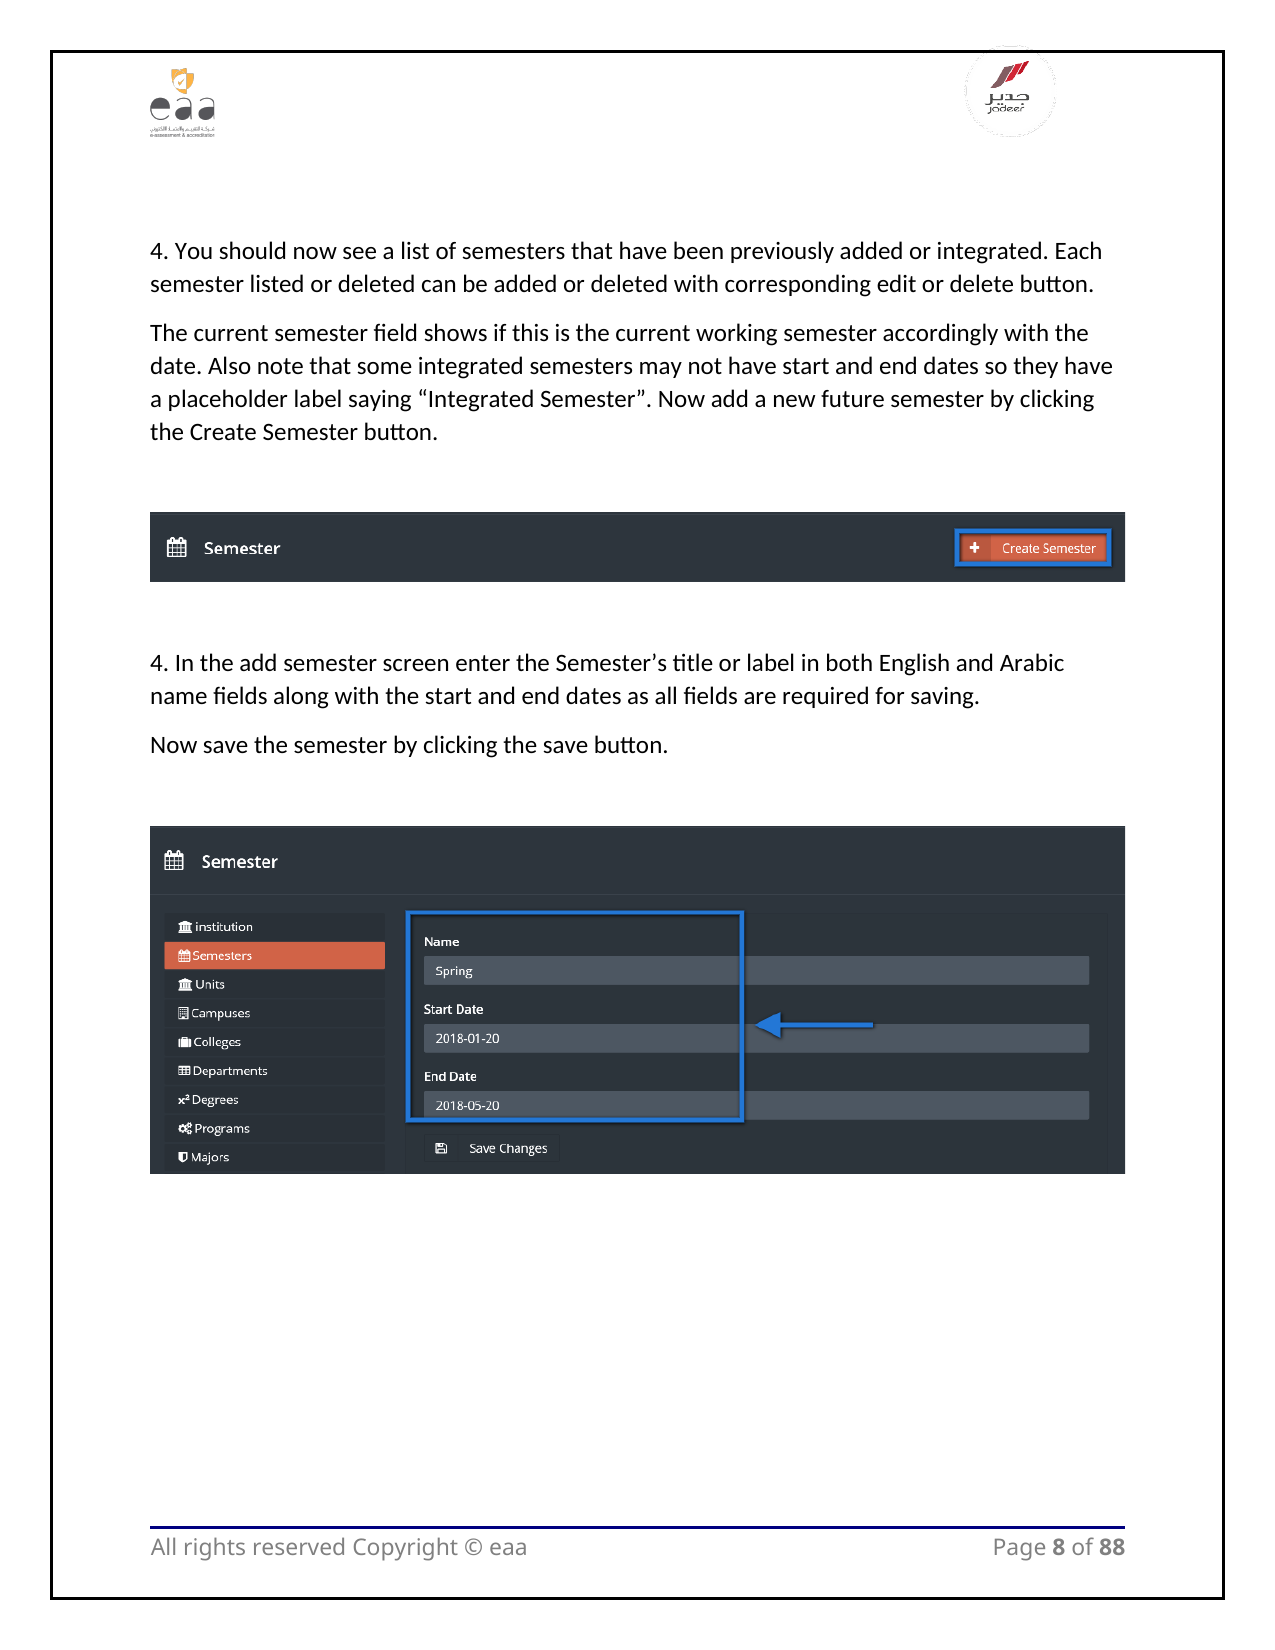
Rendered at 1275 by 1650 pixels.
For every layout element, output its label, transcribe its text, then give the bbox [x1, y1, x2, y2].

text The current semester field shows if this is the current working semester accordingly with the date. Also note that some integrated semesters may not have start and end dates so they have a placeholder label saying “Integrated Semester”. Now add a new future semester by clicking the Create Semester button. [150, 317, 1125, 447]
text Now save the semester by clicking the save button. [150, 729, 1125, 760]
picture [150, 68, 215, 137]
picture [964, 45, 1057, 50]
text 4. In the add semester screen enter the Semester’s title or label in both English and Arabic name fields along with the start and end dates as all fields are required for saving. [150, 647, 1125, 711]
picture [150, 826, 1125, 1174]
picture [964, 53, 1057, 137]
picture [150, 512, 1125, 582]
text 4. You should now see a list of semesters that have been previously added or integrated. Each semester listed or deleted can be added or deleted with corresponding edit or delete button. [150, 235, 1125, 298]
